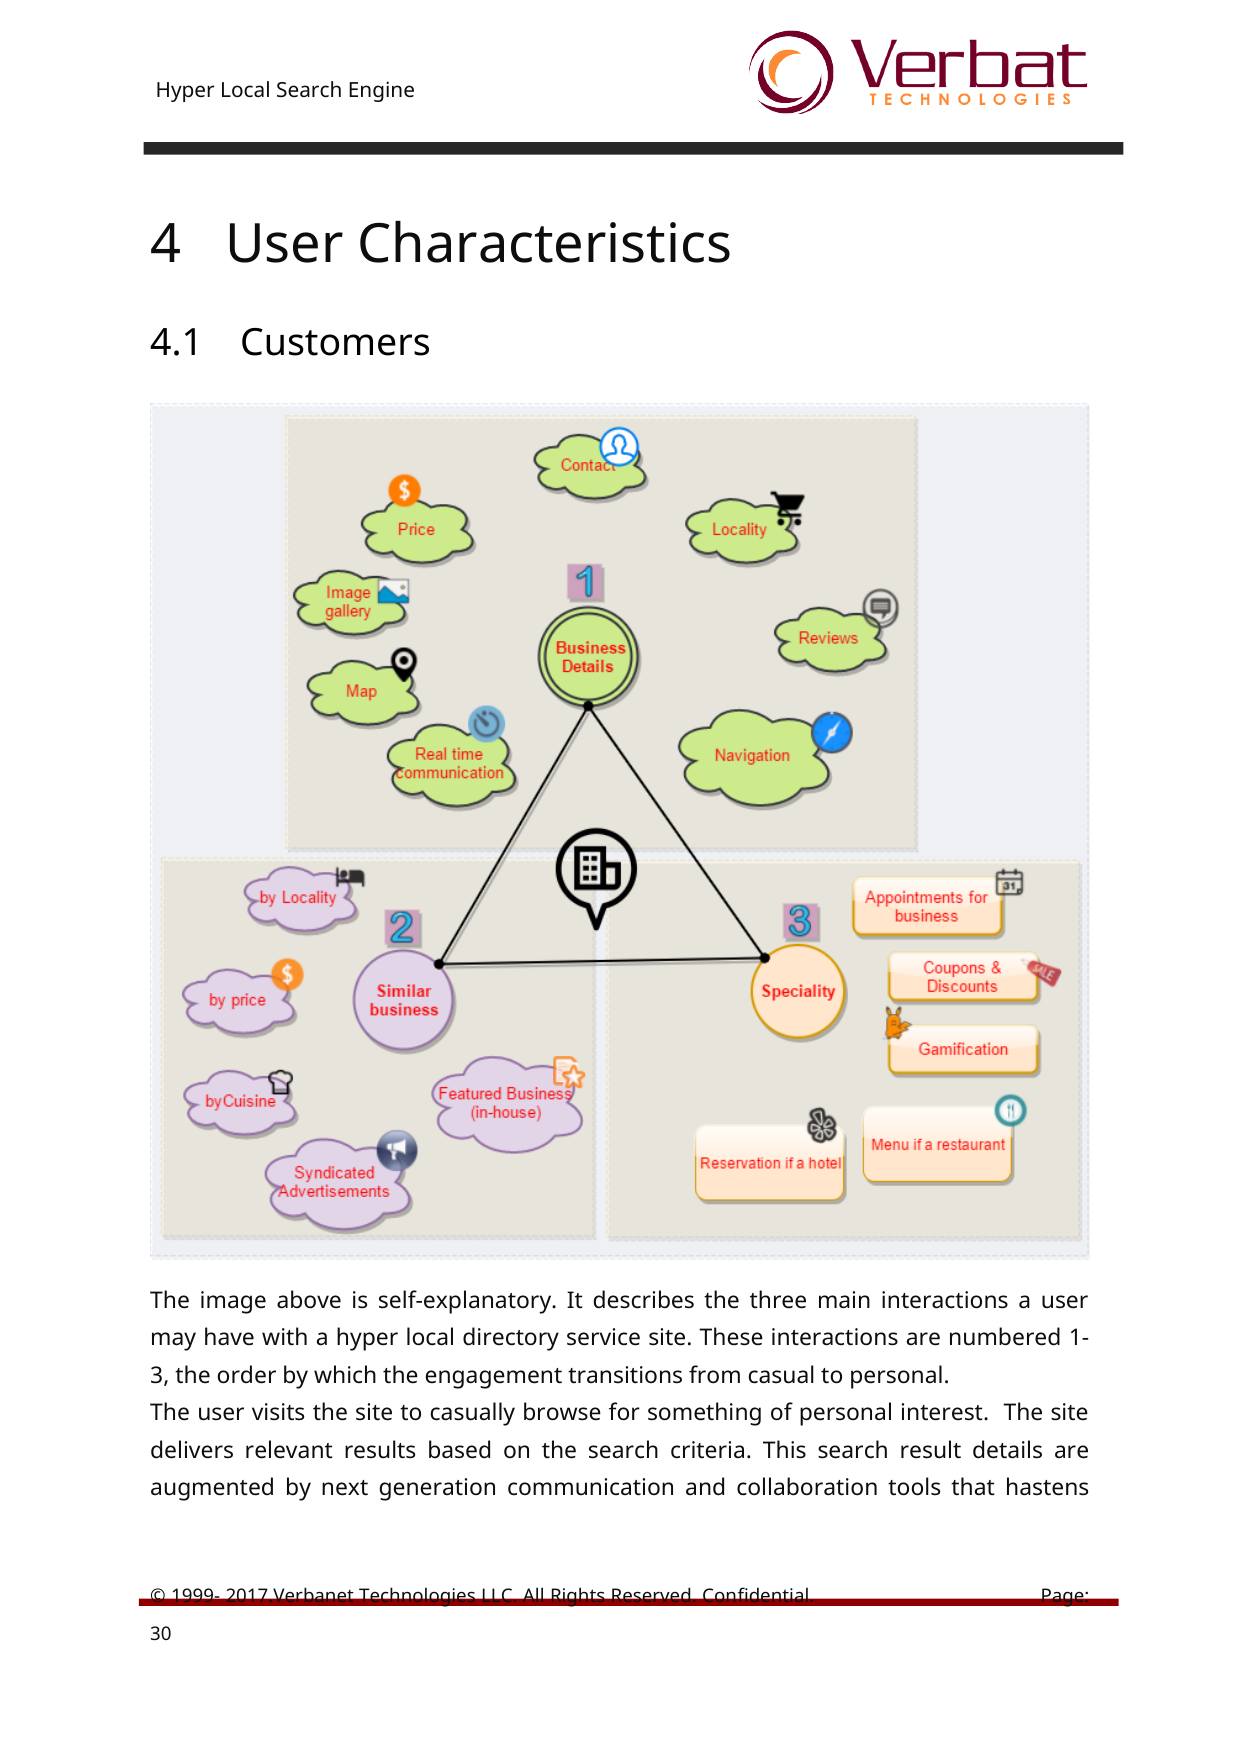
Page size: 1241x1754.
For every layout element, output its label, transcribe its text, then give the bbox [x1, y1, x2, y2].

subtitle User Characteristics [150, 204, 1090, 278]
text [150, 1391, 1090, 1503]
subtitle Customers [150, 315, 1090, 366]
picture [150, 403, 1091, 1260]
text The image above is self-explanatory. It describes the three main interactions a user may have with a hyper local directory service site. These interactions are numbered 1-3, the order by which the engagement transitions from casual to personal. [150, 1278, 1090, 1391]
picture [745, 26, 1089, 114]
